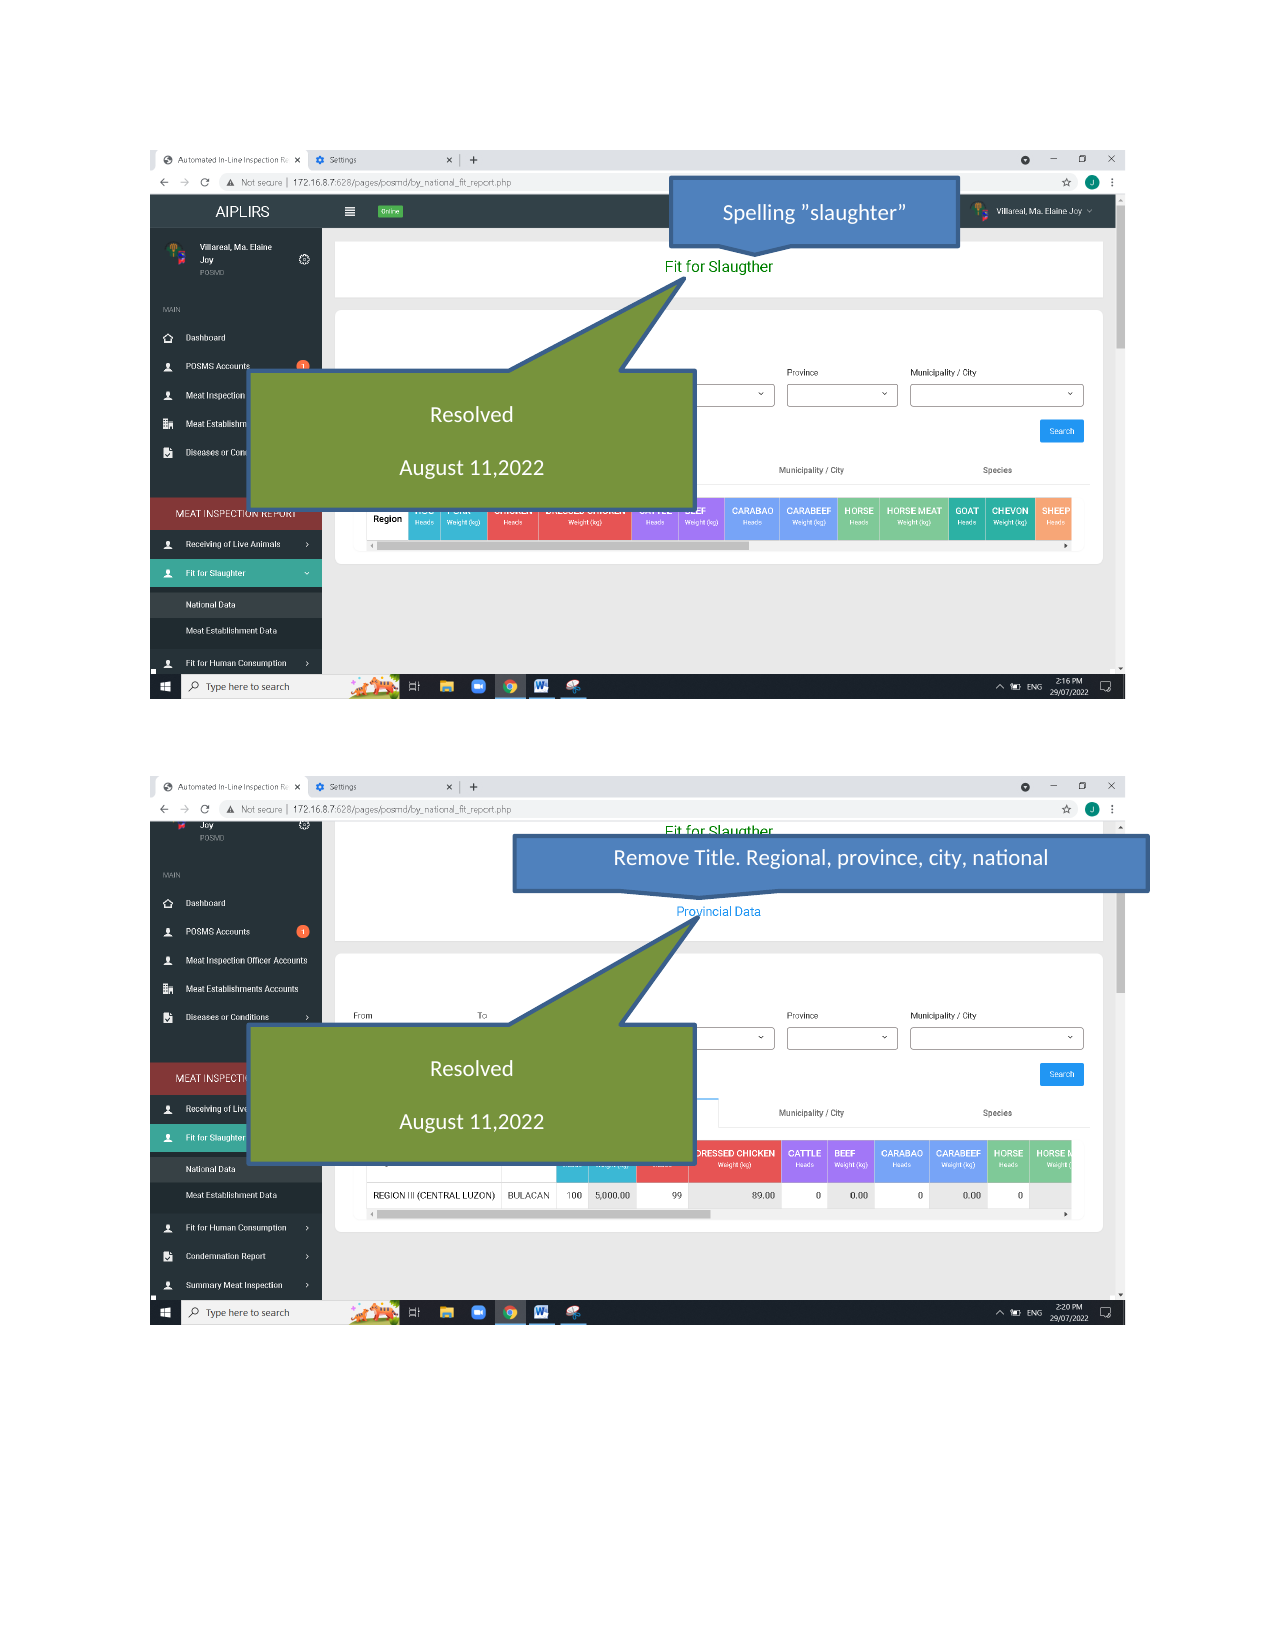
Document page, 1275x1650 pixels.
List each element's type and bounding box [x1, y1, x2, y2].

picture [150, 150, 1125, 699]
picture [150, 776, 1125, 1325]
